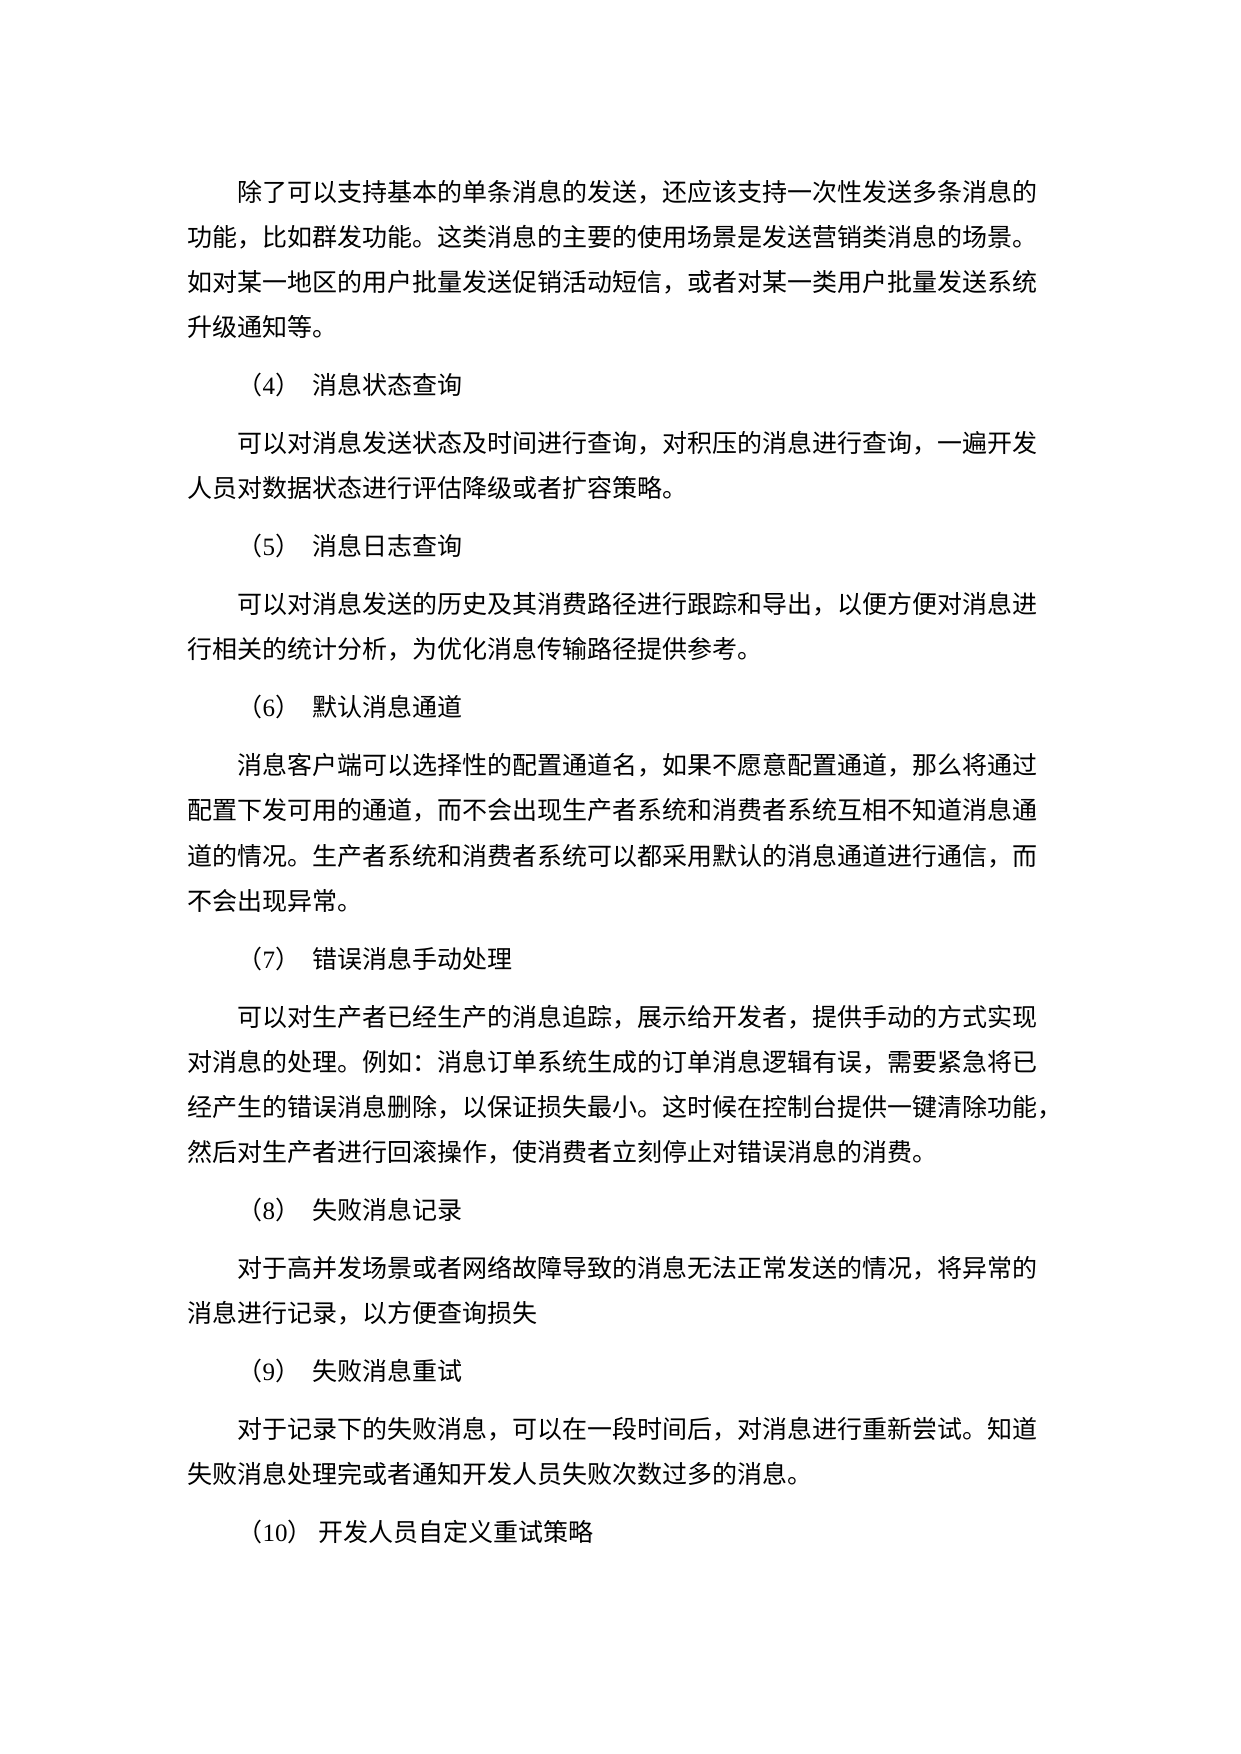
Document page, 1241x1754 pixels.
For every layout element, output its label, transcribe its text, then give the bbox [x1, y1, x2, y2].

list 对于高并发场景或者网络故障导致的消息无法正常发送的情况，将异常的消息进行记录，以方便查询损失 [187, 1248, 1053, 1330]
list 除了可以支持基本的单条消息的发送，还应该支持一次性发送多条消息的功能，比如群发功能。这类消息的主要的使用场景是发送营销类消息的场景。如对某一地区的用户批量发送促销活动短信，或者对某一类用户批量发送系统升级通知等。 [187, 172, 1053, 344]
list 错误消息手动处理 [237, 939, 1053, 975]
list 消息日志查询 [237, 527, 1053, 563]
list 可以对消息发送的历史及其消费路径进行跟踪和导出，以便方便对消息进行相关的统计分析，为优化消息传输路径提供参考。 [187, 584, 1053, 666]
list 开发人员自定义重试策略 [237, 1513, 1053, 1549]
list 默认消息通道 [237, 688, 1053, 724]
list 可以对消息发送状态及时间进行查询，对积压的消息进行查询，一遍开发人员对数据状态进行评估降级或者扩容策略。 [187, 423, 1053, 505]
list 失败消息重试 [237, 1352, 1053, 1388]
list 对于记录下的失败消息，可以在一段时间后，对消息进行重新尝试。知道失败消息处理完或者通知开发人员失败次数过多的消息。 [187, 1409, 1053, 1491]
list 消息状态查询 [237, 366, 1053, 402]
list 可以对生产者已经生产的消息追踪，展示给开发者，提供手动的方式实现对消息的处理。例如：消息订单系统生成的订单消息逻辑有误，需要紧急将已经产生的错误消息删除，以保证损失最小。这时候在控制台提供一键清除功能，然后对生产者进行回滚操作，使消费者立刻停止对错误消息的消费。 [187, 997, 1053, 1169]
list 失败消息记录 [237, 1191, 1053, 1227]
list 消息客户端可以选择性的配置通道名，如果不愿意配置通道，那么将通过配置下发可用的通道，而不会出现生产者系统和消费者系统互相不知道消息通道的情况。生产者系统和消费者系统可以都采用默认的消息通道进行通信，而不会出现异常。 [187, 745, 1053, 918]
